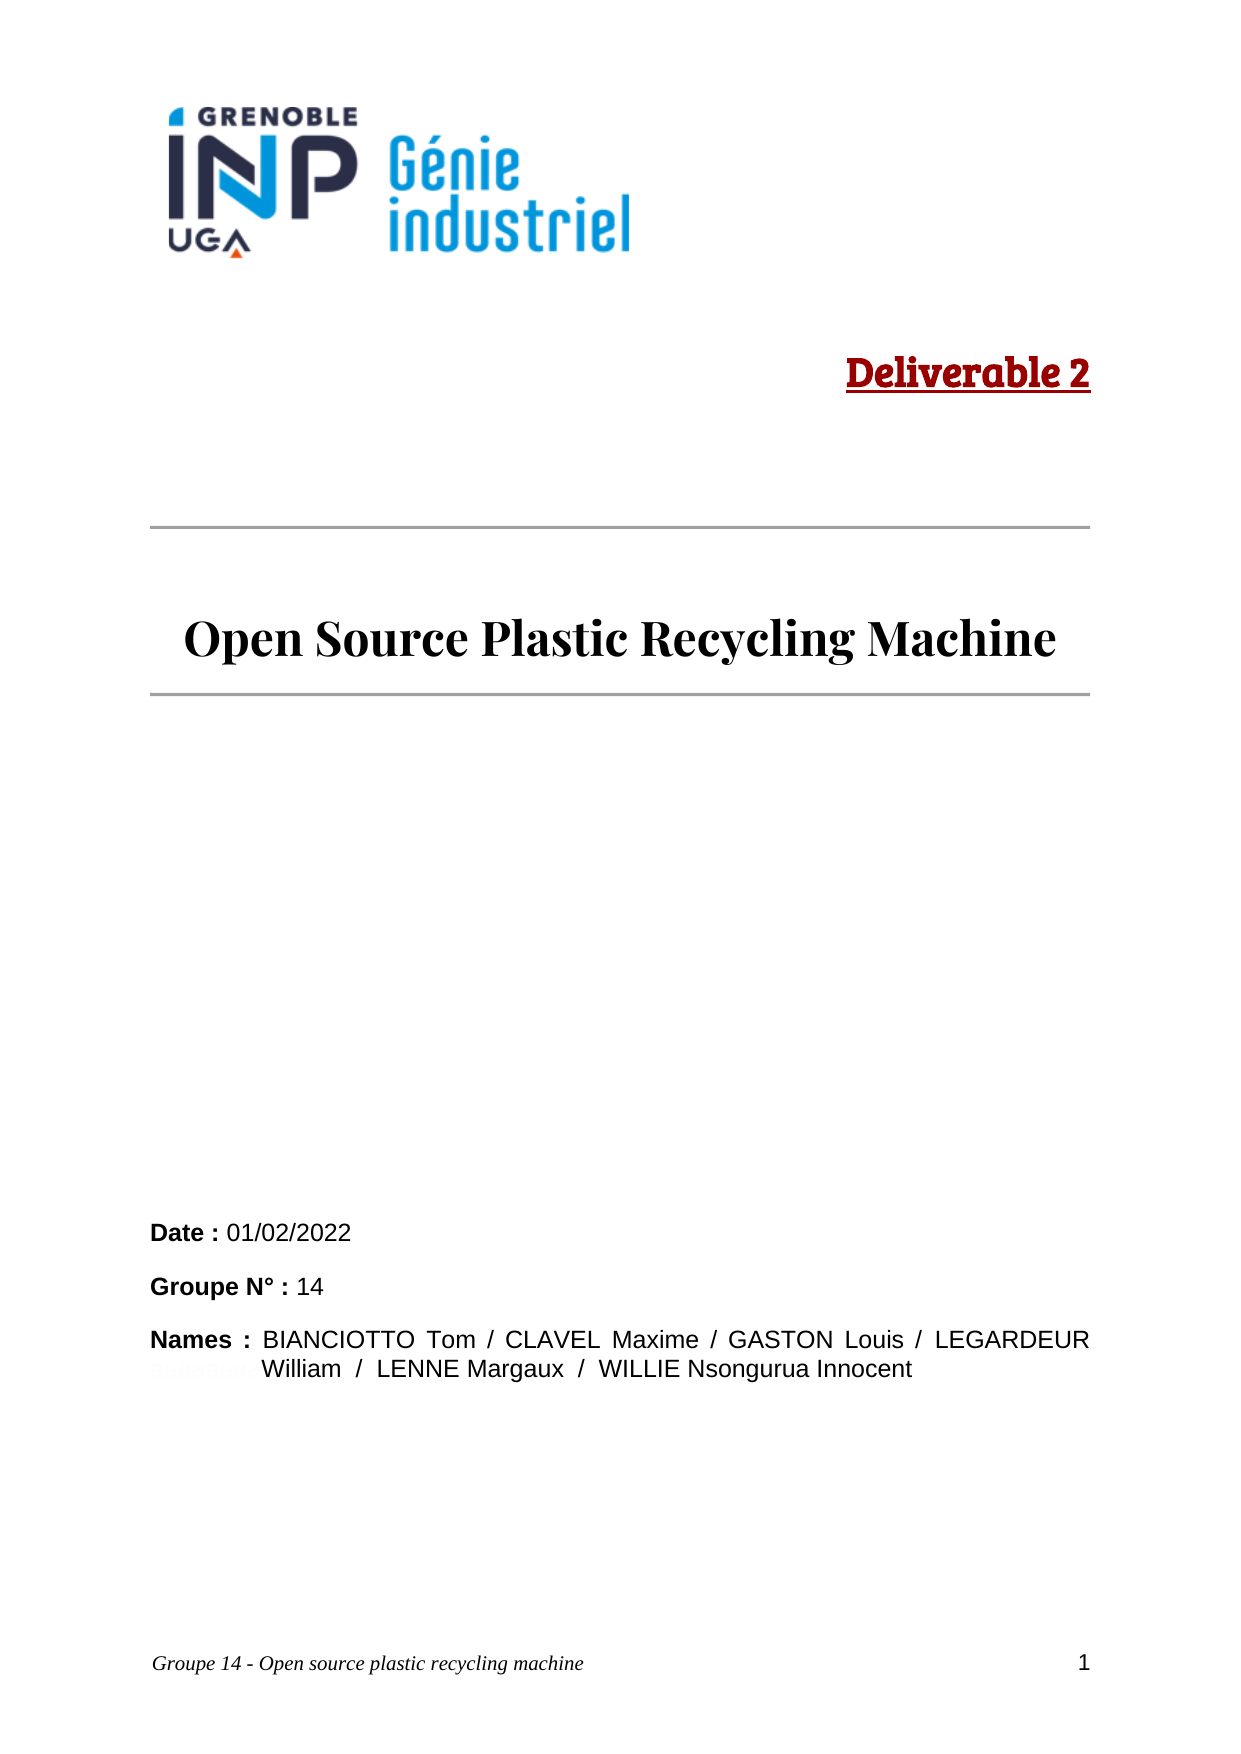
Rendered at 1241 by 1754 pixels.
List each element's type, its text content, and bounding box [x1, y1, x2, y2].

picture [168, 107, 629, 272]
text Open Source Plastic Recycling Machine [150, 604, 1090, 668]
text Groupe N° : 14 [150, 1272, 1090, 1300]
text Date : 01/02/2022 [150, 1218, 1090, 1247]
text Deliverable 2 [150, 342, 1090, 398]
text Names : BIANCIOTTO Tom / CLAVEL Maxime / GASTON Louis / LEGARDEUR aaaaaaaaWilliam / LENNE Margaux / WILLIE Nsongurua Innocent [150, 1325, 1090, 1383]
